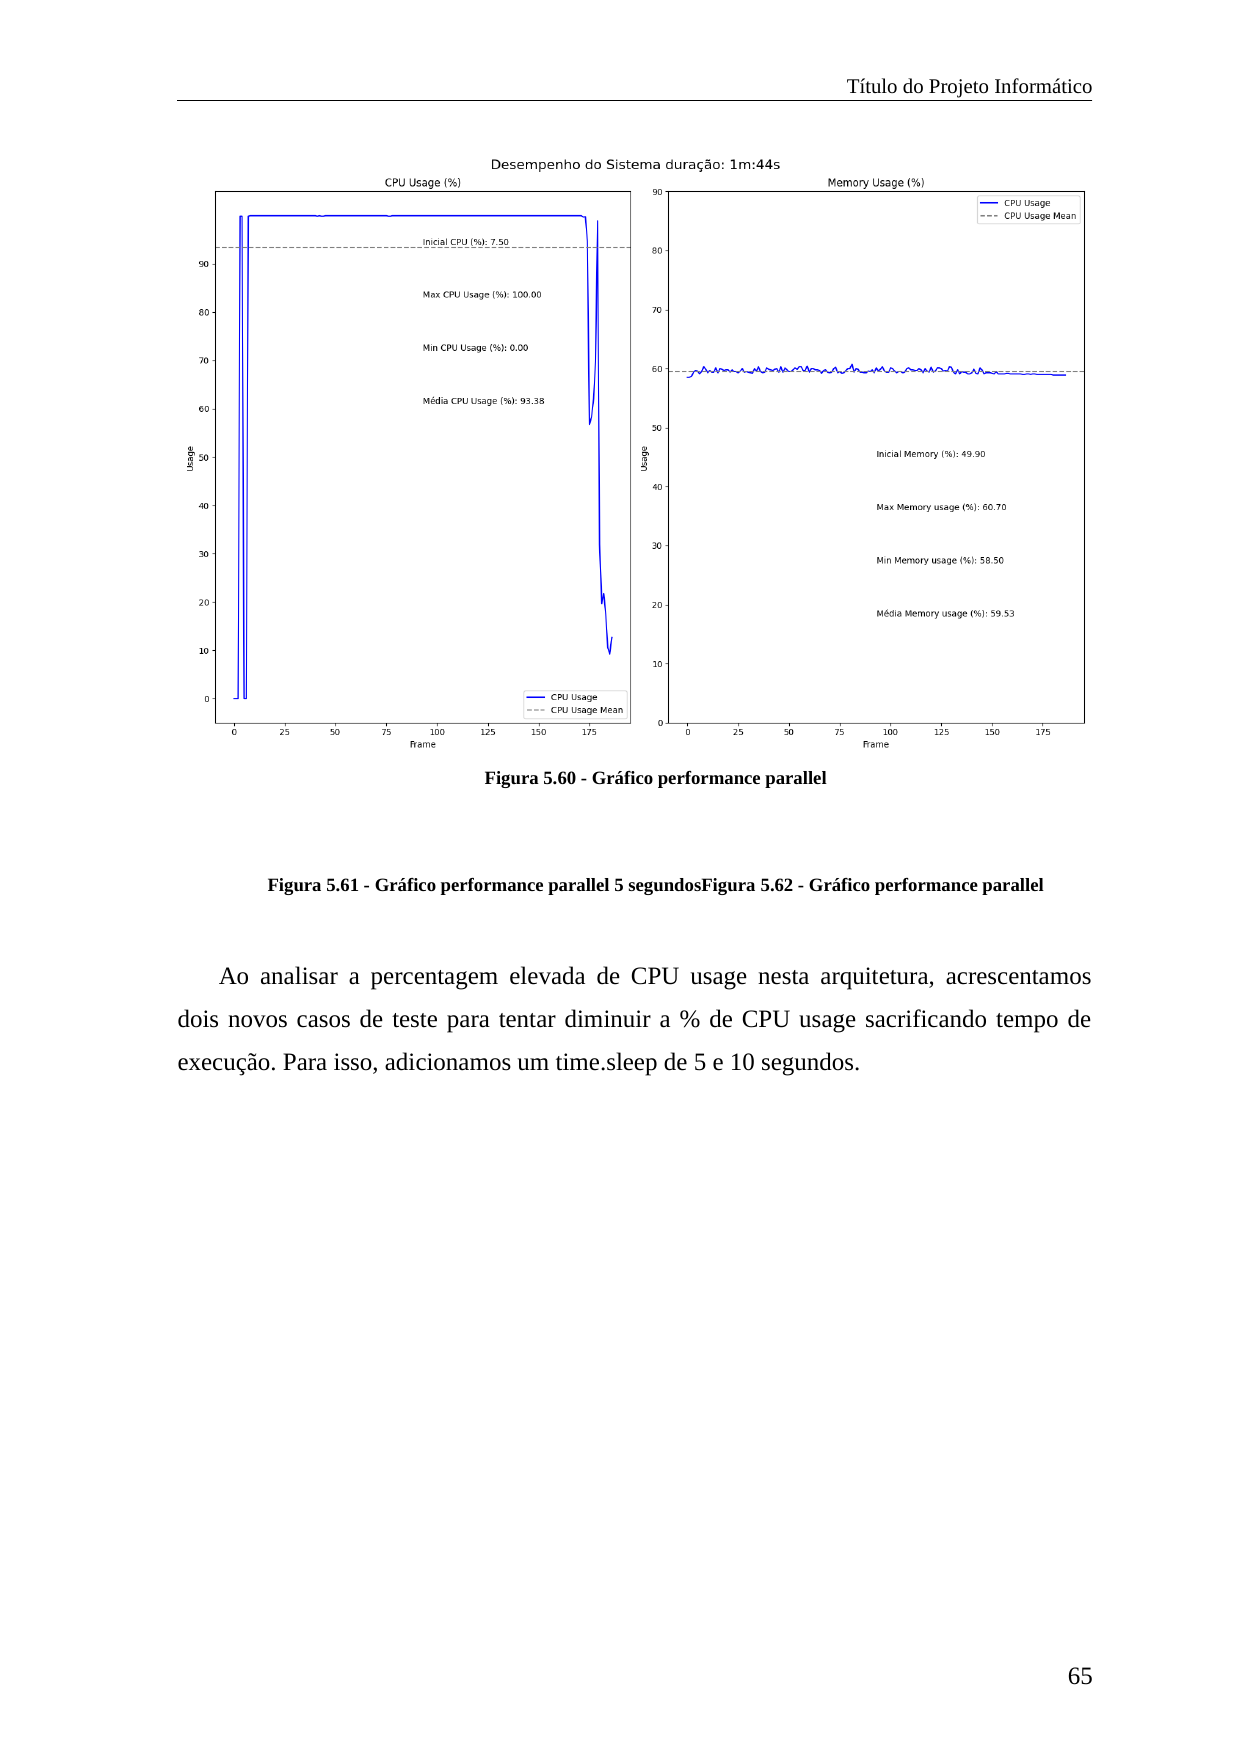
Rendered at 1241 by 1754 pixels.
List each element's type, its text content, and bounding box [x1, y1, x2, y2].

picture [177, 147, 1093, 758]
text Ao analisar a percentagem elevada de CPU usage nesta arquitetura, acrescentamos dois novos casos de teste para tentar diminuir a % de CPU usage sacrificando tempo de execução. Para isso, adicionamos um time.sleep de 5 e 10 segundos. [177, 961, 1092, 1076]
